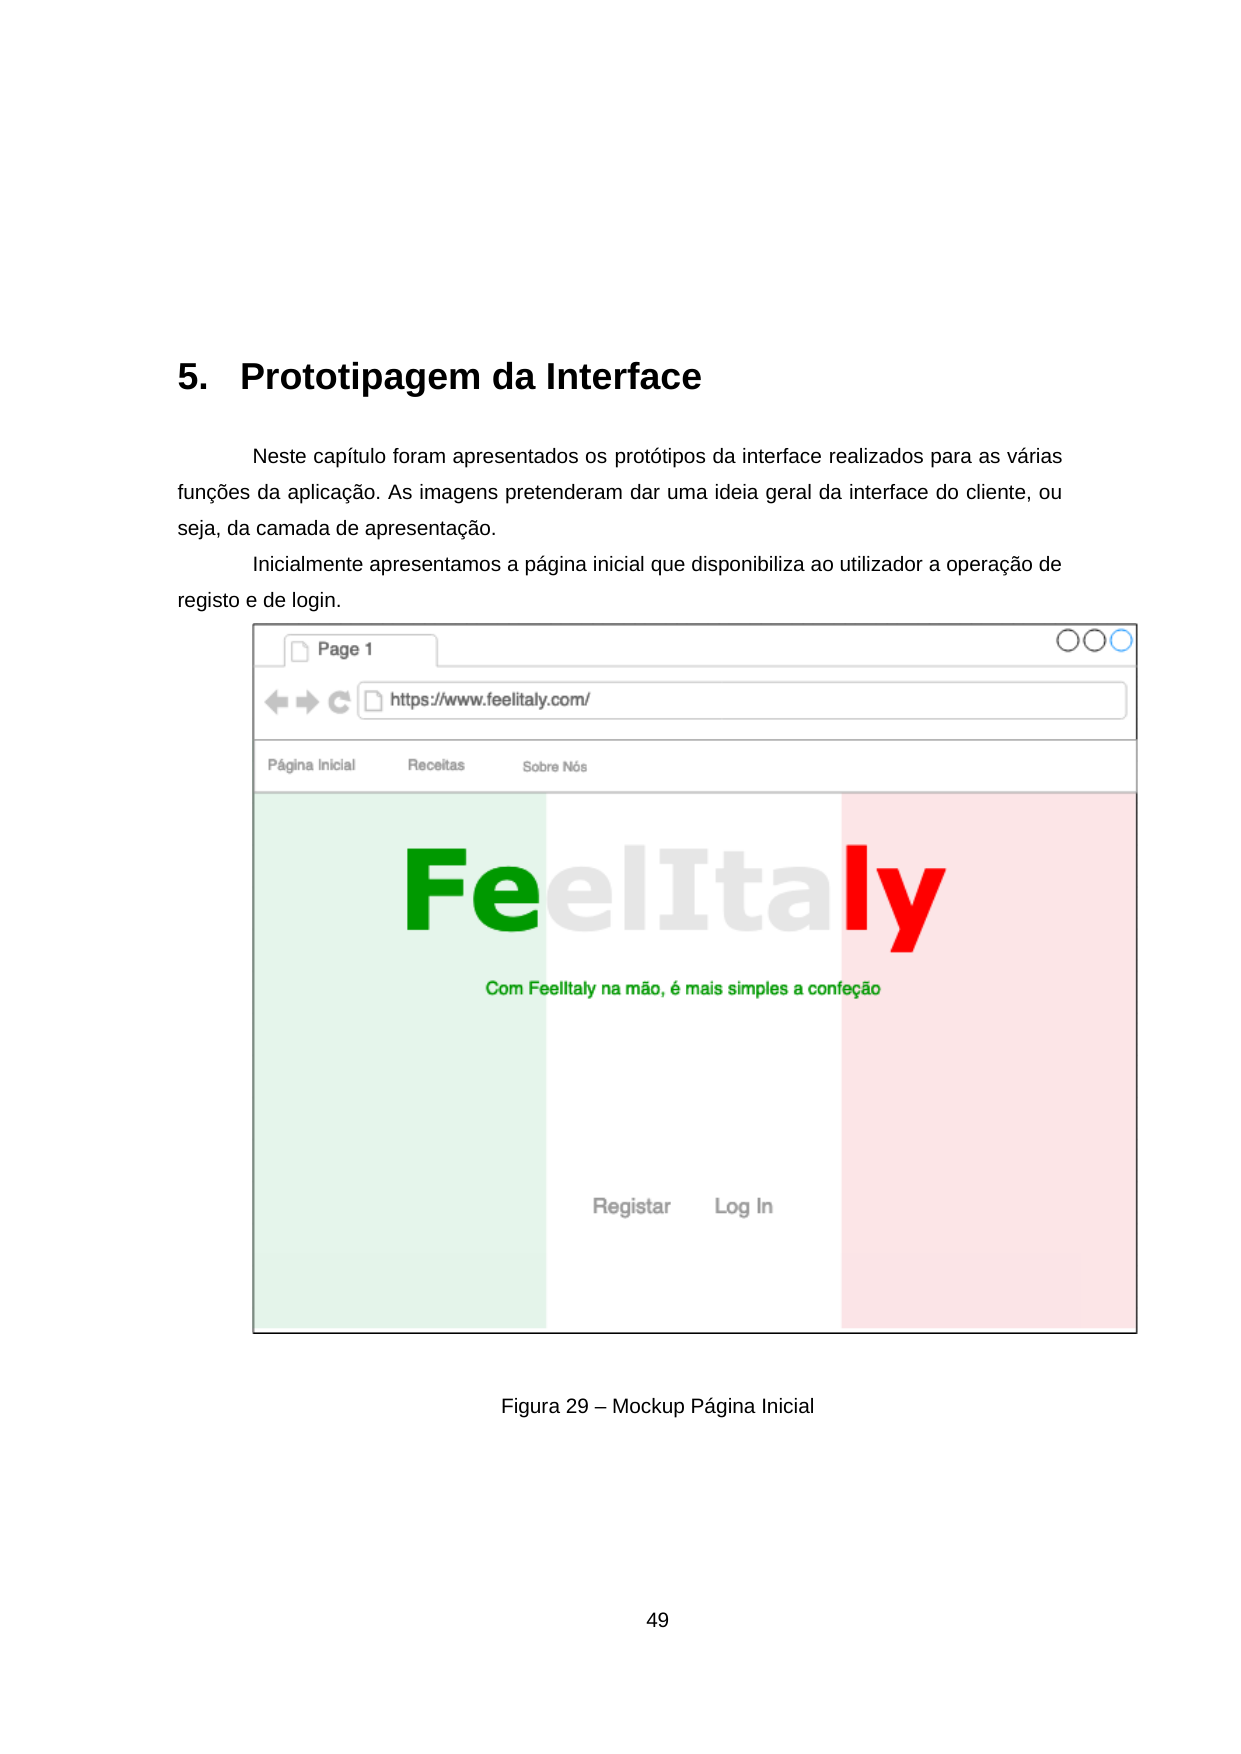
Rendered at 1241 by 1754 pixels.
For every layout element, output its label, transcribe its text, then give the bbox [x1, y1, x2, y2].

text Neste capítulo foram apresentados os protótipos da interface realizados para as várias funções da aplicação. As imagens pretenderam dar uma ideia geral da interface do cliente, ou seja, da camada de apresentação. [177, 444, 1063, 540]
text Figura 29 – Mockup Página Inicial [177, 1394, 1063, 1418]
picture [252, 623, 1138, 1334]
text Inicialmente apresentamos a página inicial que disponibiliza ao utilizador a operação de registo e de login. [177, 552, 1063, 612]
text Prototipagem da Interface [177, 354, 1063, 398]
